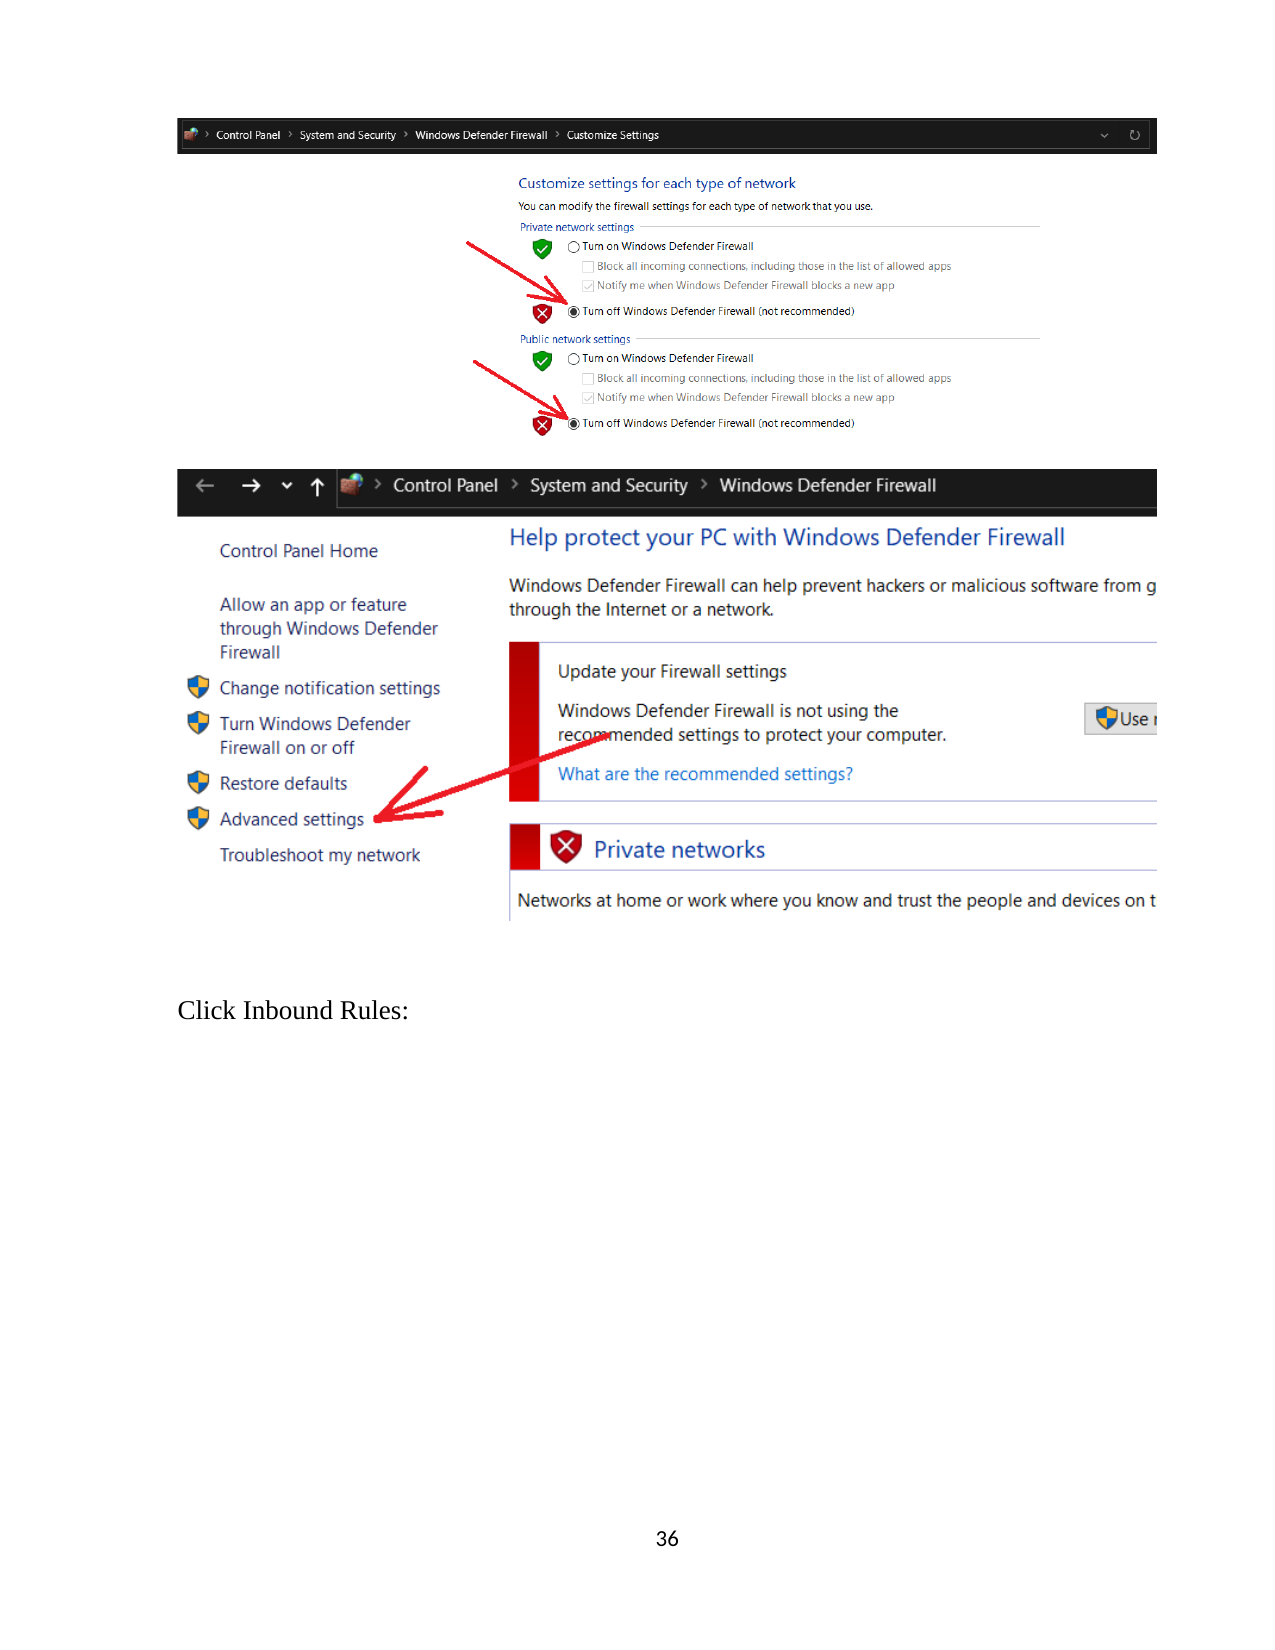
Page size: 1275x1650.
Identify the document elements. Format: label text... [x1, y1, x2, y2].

text Click Inbound Rules: [177, 994, 1157, 1025]
picture [177, 118, 1157, 449]
picture [177, 469, 1157, 921]
